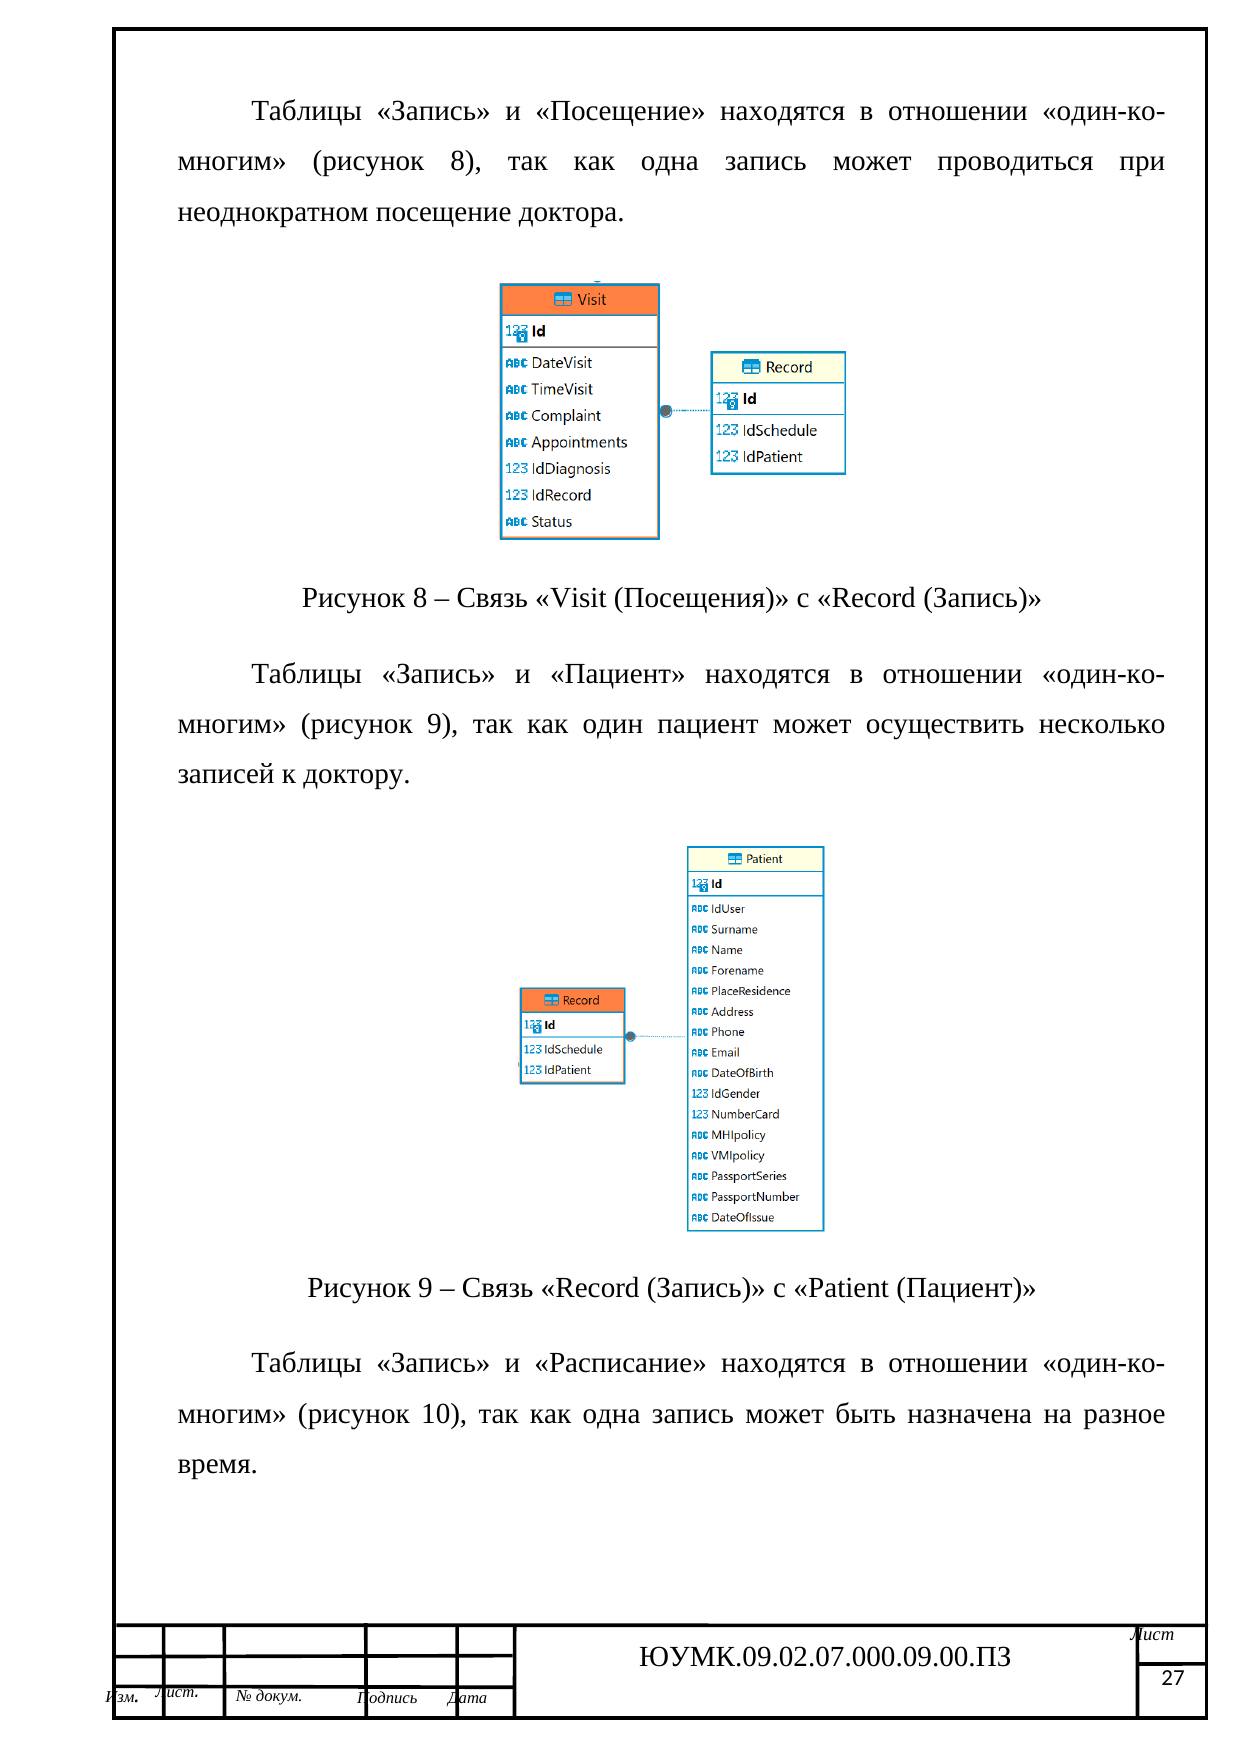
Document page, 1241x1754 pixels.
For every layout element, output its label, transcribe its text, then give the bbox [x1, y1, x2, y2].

picture [689, 849, 822, 870]
text Рисунок 8 – Связь «Visit (Посещения)» с «Record (Запись)» [177, 580, 1166, 614]
picture [714, 384, 844, 413]
picture [497, 281, 847, 542]
text Таблицы «Запись» и «Пациент» находятся в отношении «один-ко- многим» (рисунок 9), так как один пациент может осуществить несколько записей к доктору. [177, 656, 1166, 790]
picture [503, 287, 657, 314]
picture [503, 349, 657, 537]
picture [518, 844, 826, 1232]
picture [503, 317, 657, 346]
picture [689, 873, 822, 894]
text Рисунок 9 – Связь «Record (Запись)» с «Patient (Пациент)» [177, 1270, 1166, 1304]
text Таблицы «Запись» и «Расписание» находятся в отношении «один-ко- многим» (рисунок 10), так как одна запись может быть назначена на разное время. [177, 1345, 1166, 1479]
text Таблицы «Запись» и «Посещение» находятся в отношении «один-ко- многим» (рисунок 8), так как одна запись может проводиться при неоднократном посещение доктора. [177, 93, 1166, 227]
picture [714, 416, 844, 472]
picture [714, 354, 844, 381]
picture [689, 897, 822, 1229]
